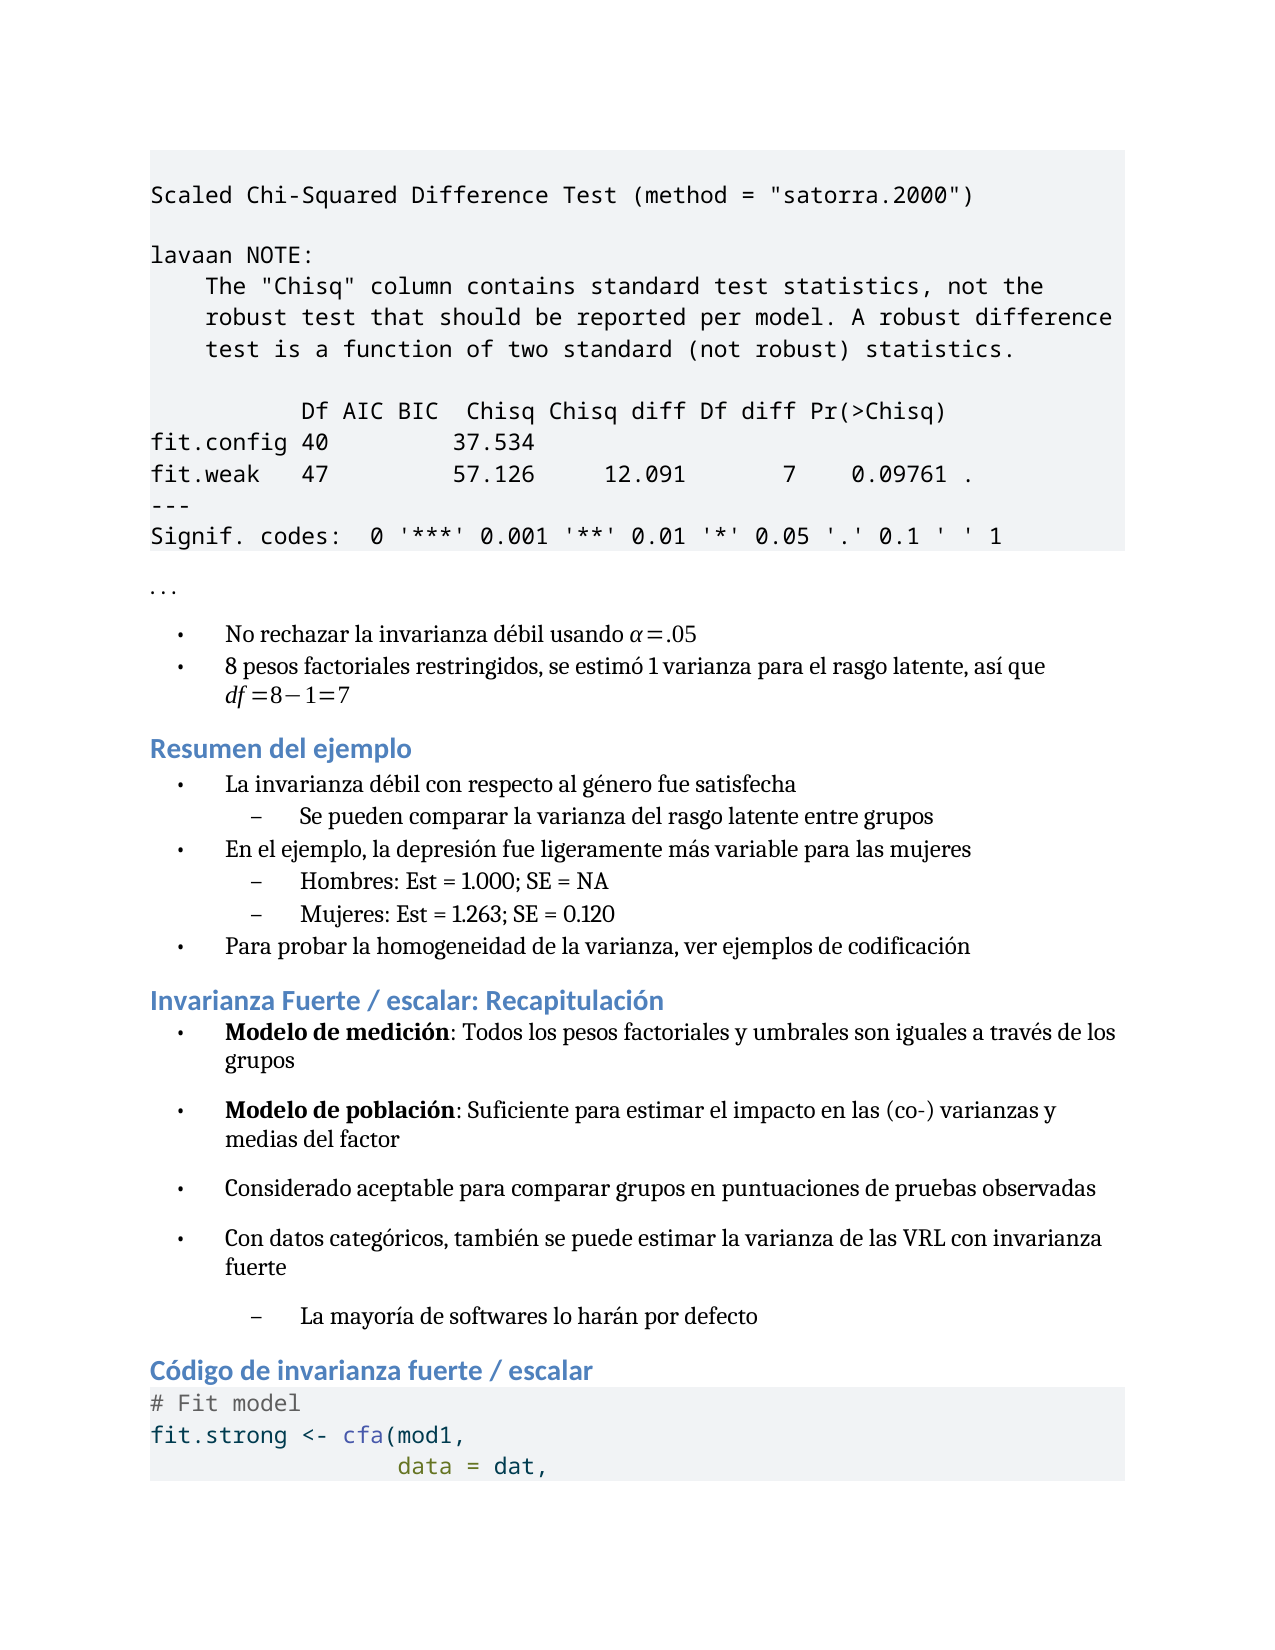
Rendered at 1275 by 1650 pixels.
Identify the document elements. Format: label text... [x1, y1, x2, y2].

list No rechazar la invarianza débil usando [175, 619, 1125, 648]
list Considerado aceptable para comparar grupos en puntuaciones de pruebas observadas [175, 1174, 1125, 1203]
list Mujeres: Est = 1.263; SE = 0.120 [250, 900, 1125, 928]
list Modelo de población: Suficiente para estimar el impacto en las (co-) varianzas y medias del factor [175, 1096, 1125, 1153]
list Hombres: Est = 1.000; SE = NA [250, 867, 1125, 896]
list La invarianza débil con respecto al género fue satisfecha [175, 770, 1125, 798]
list 8 pesos factoriales restringidos, se estimó 1 varianza para el rasgo latente, así que [175, 652, 1125, 709]
list Modelo de medición: Todos los pesos factoriales y umbrales son iguales a través de los grupos [175, 1017, 1125, 1075]
list Para probar la homogeneidad de la varianza, ver ejemplos de codificación [175, 932, 1125, 961]
subtitle Resumen del ejemplo [150, 730, 1125, 766]
subtitle Invarianza Fuerte / escalar: Recapitulación [150, 982, 1125, 1017]
list En el ejemplo, la depresión fue ligeramente más variable para las mujeres [175, 835, 1125, 863]
subtitle Código de invarianza fuerte / escalar [150, 1352, 1125, 1387]
list Se pueden comparar la varianza del rasgo latente entre grupos [250, 802, 1125, 831]
list Con datos categóricos, también se puede estimar la varianza de las VRL con invarianza fuerte [175, 1224, 1125, 1281]
text . . . [150, 572, 1125, 601]
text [150, 1387, 1125, 1481]
list La mayoría de softwares lo harán por defecto [250, 1302, 1125, 1331]
text Scaled Chi-Squared Difference Test (method = "satorra.2000") lavaan NOTE: The "Chisq" column contains standard test statistics, not the robust test that should be reported per model. A robust difference test is a function of two standard (not robust) statistics. Df AIC BIC Chisq Chisq diff Df diff Pr(>Chisq) fit.config 40 37.534 fit.weak 47 57.126 12.091 7 0.09761 . --- Signif. codes: 0 '***' 0.001 '**' 0.01 '*' 0.05 '.' 0.1 ' ' 1 [150, 150, 1125, 551]
